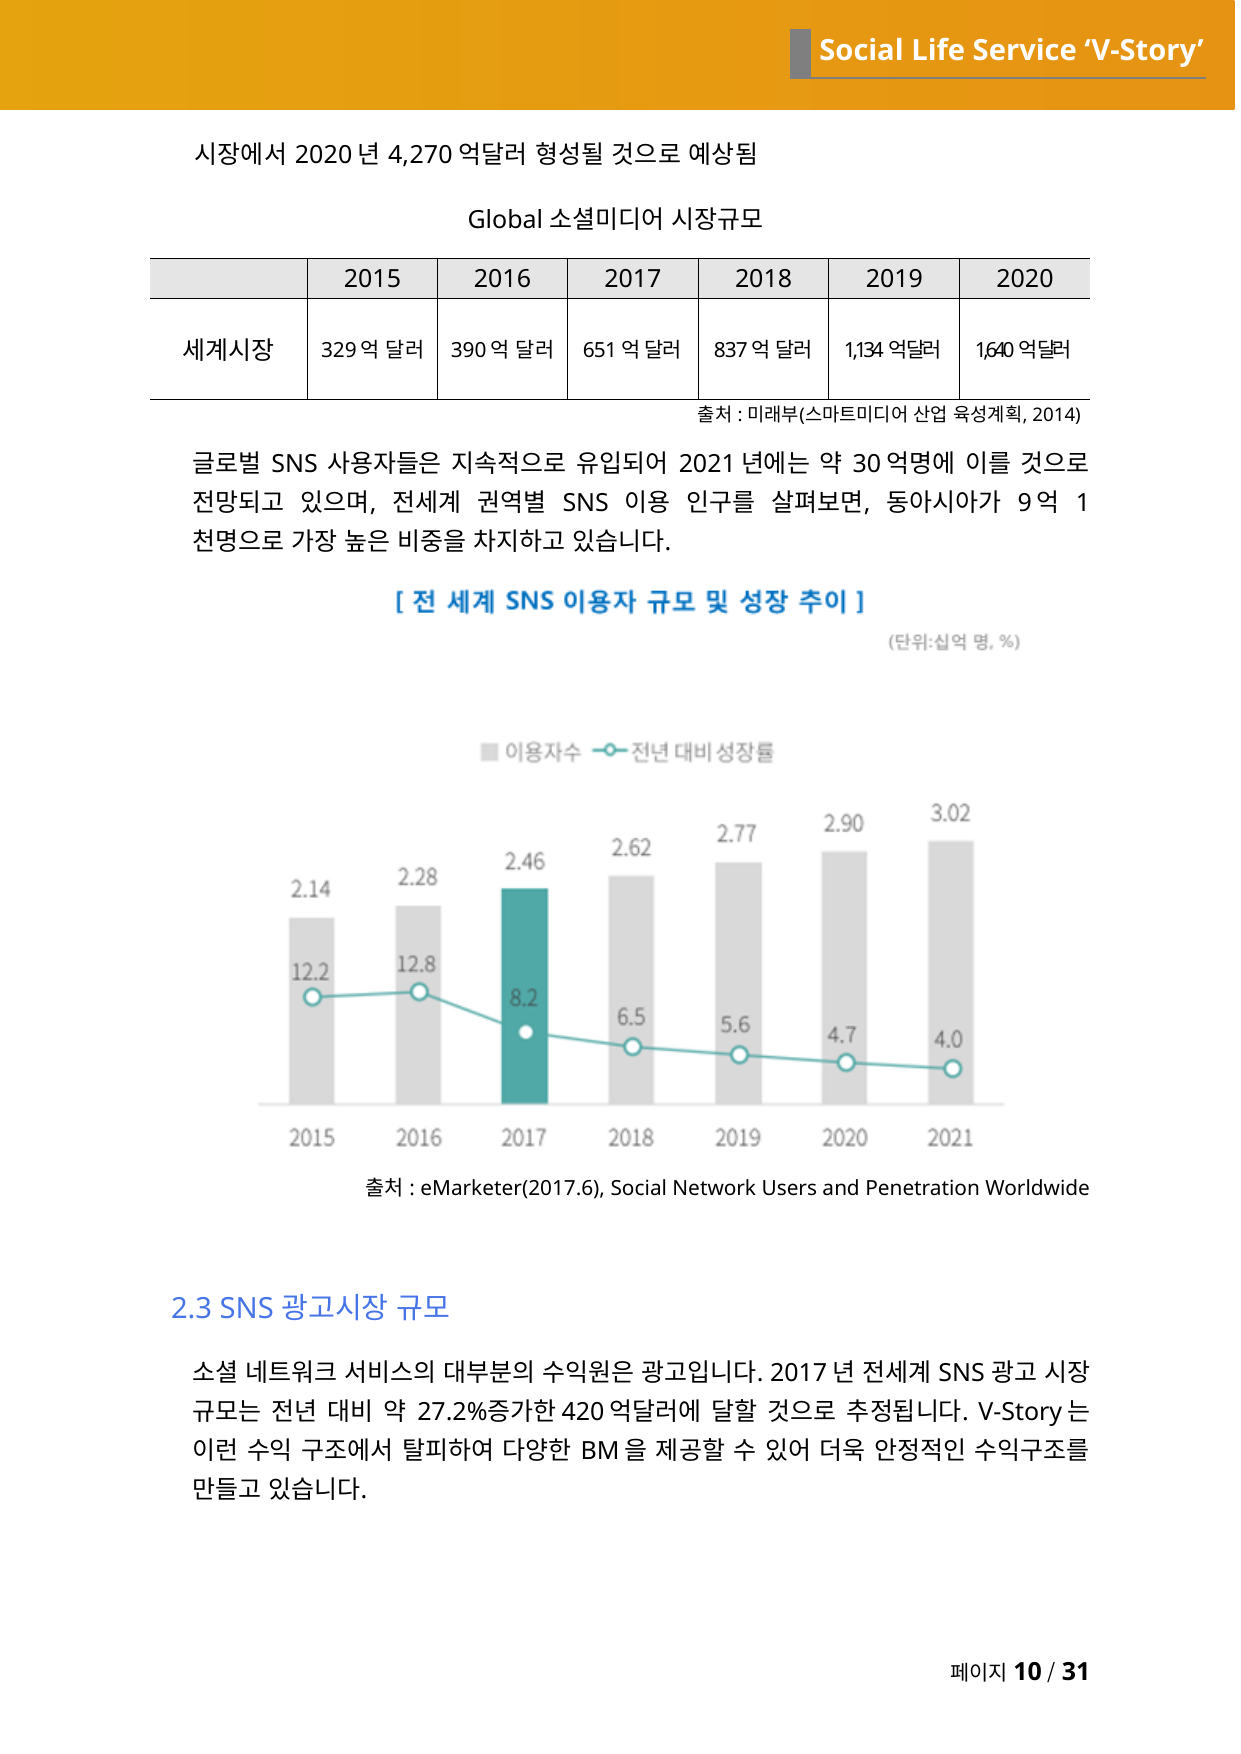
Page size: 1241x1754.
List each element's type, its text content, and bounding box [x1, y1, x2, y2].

table_cell 1,640억 달러 [960, 299, 1090, 399]
table_header [150, 259, 307, 298]
list 글로벌 SNS 사용자들은 지속적으로 유입되어 2021년에는 약 30억명에 이를 것으로 전망되고 있으며, 전세계 권역별 SNS 이용 인구를 살펴보면, 동아시아가 9억 1천명으로 가장 높은 비중을 차지하고 있습니다. [192, 443, 1090, 558]
text 2.3 SNS 광고시장 규모 [171, 1284, 1081, 1327]
list 소셜 네트워크 서비스의 대부분의 수익원은 광고입니다. 2017년 전세계 SNS 광고 시장 규모는 전년 대비 약 27.2%증가한420억달러에 달할 것으로 추정됩니다. V-Story는 이런 수익 구조에서 탈피하여 다양한 BM을 제공할 수 있어 더욱 안정적인 수익구조를 만들고 있습니다. [192, 1352, 1090, 1506]
table_header 2020 [960, 259, 1090, 298]
table_header 2018 [699, 259, 828, 298]
text 출처 : 미래부(스마트미디어 산업 육성계획, 2014) [150, 400, 1081, 427]
table_cell 329억 달러 [308, 299, 437, 399]
text Global 소셜미디어 시장규모 [150, 199, 1081, 236]
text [194, 136, 1081, 171]
table_header 2017 [568, 259, 698, 298]
table_cell 세계시장 [150, 299, 307, 399]
table_cell 651억 달러 [568, 299, 698, 399]
list 출처 : eMarketer(2017.6), Social Network Users and Penetration Worldwide [225, 1172, 1090, 1202]
table_cell 837억 달러 [699, 299, 828, 399]
table_header 2015 [308, 259, 437, 298]
table_cell 390억 달러 [438, 299, 567, 399]
table_header 2016 [438, 259, 567, 298]
table_header 2019 [829, 259, 959, 298]
table_cell 1,134억 달러 [829, 299, 959, 399]
picture [225, 577, 1037, 1153]
